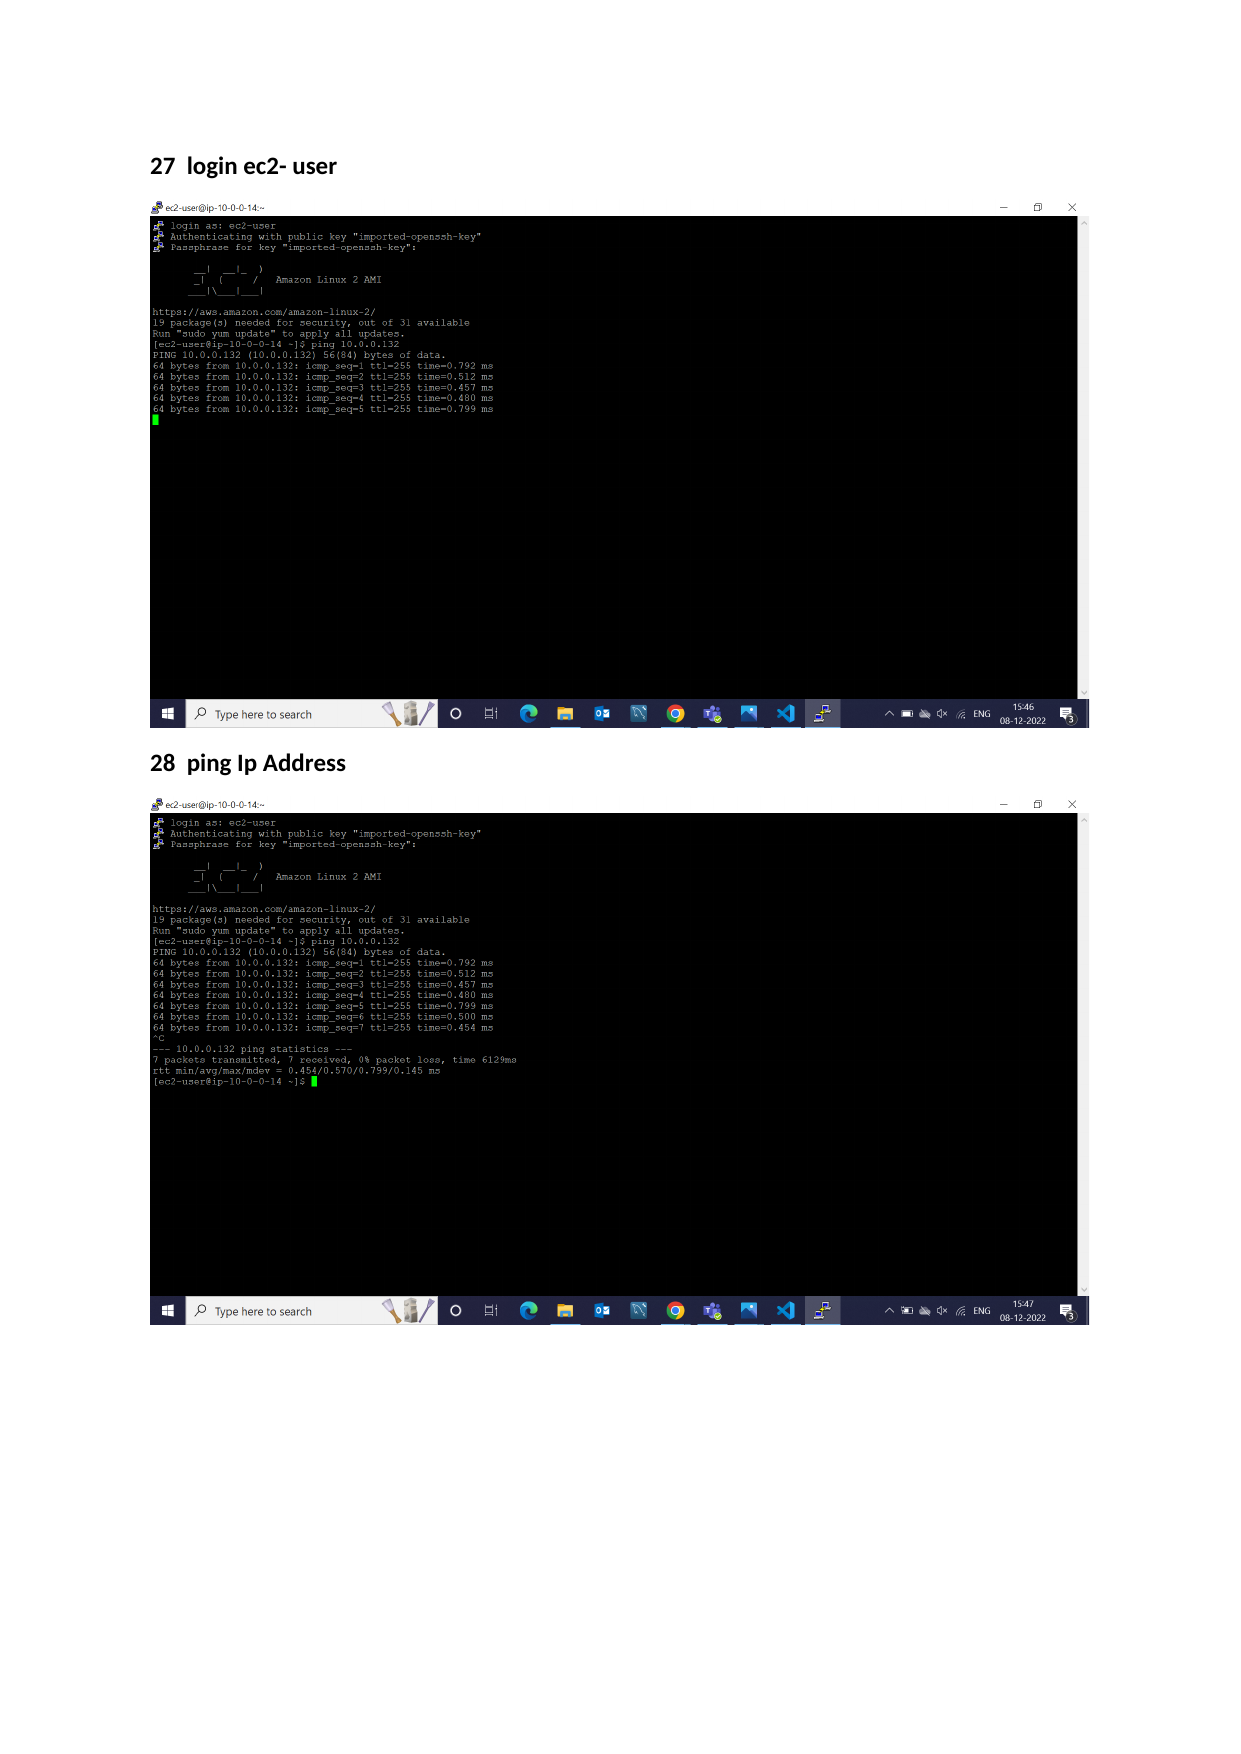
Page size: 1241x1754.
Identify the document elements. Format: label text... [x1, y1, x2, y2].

text 28 ping Ip Address [150, 747, 1090, 777]
text 27 login ec2- user [150, 150, 1090, 181]
picture [150, 199, 1090, 728]
picture [150, 796, 1090, 1325]
